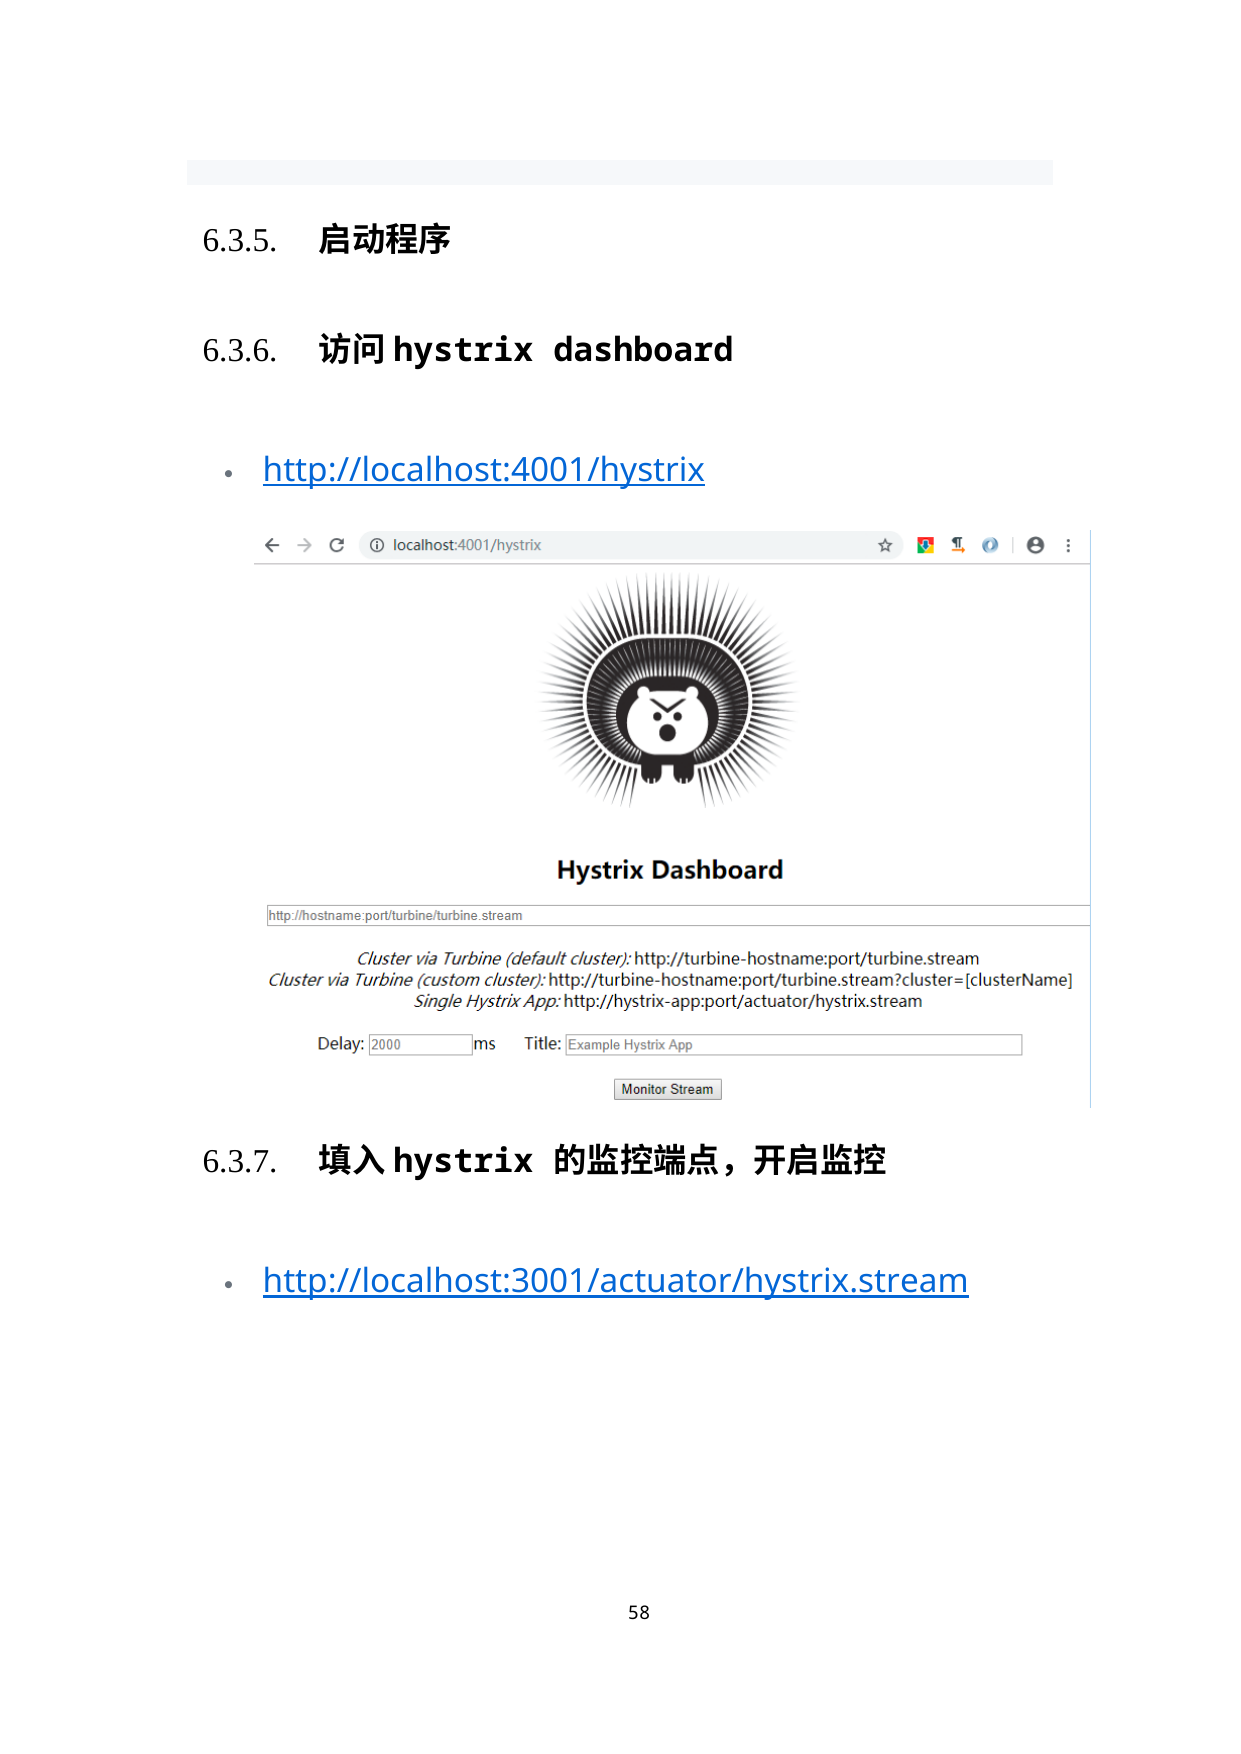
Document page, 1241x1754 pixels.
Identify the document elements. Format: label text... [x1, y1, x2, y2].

list http://localhost:4001/hystrix [225, 436, 1053, 501]
subtitle 启动程序 [202, 212, 1053, 261]
subtitle 访问 hystrix dashboard [202, 323, 1053, 371]
subtitle 填入 hystrix 的监控端点，开启监控 [202, 1134, 1053, 1183]
picture [254, 530, 1091, 1108]
list http://localhost:3001/actuator/hystrix.stream [225, 1247, 1053, 1312]
